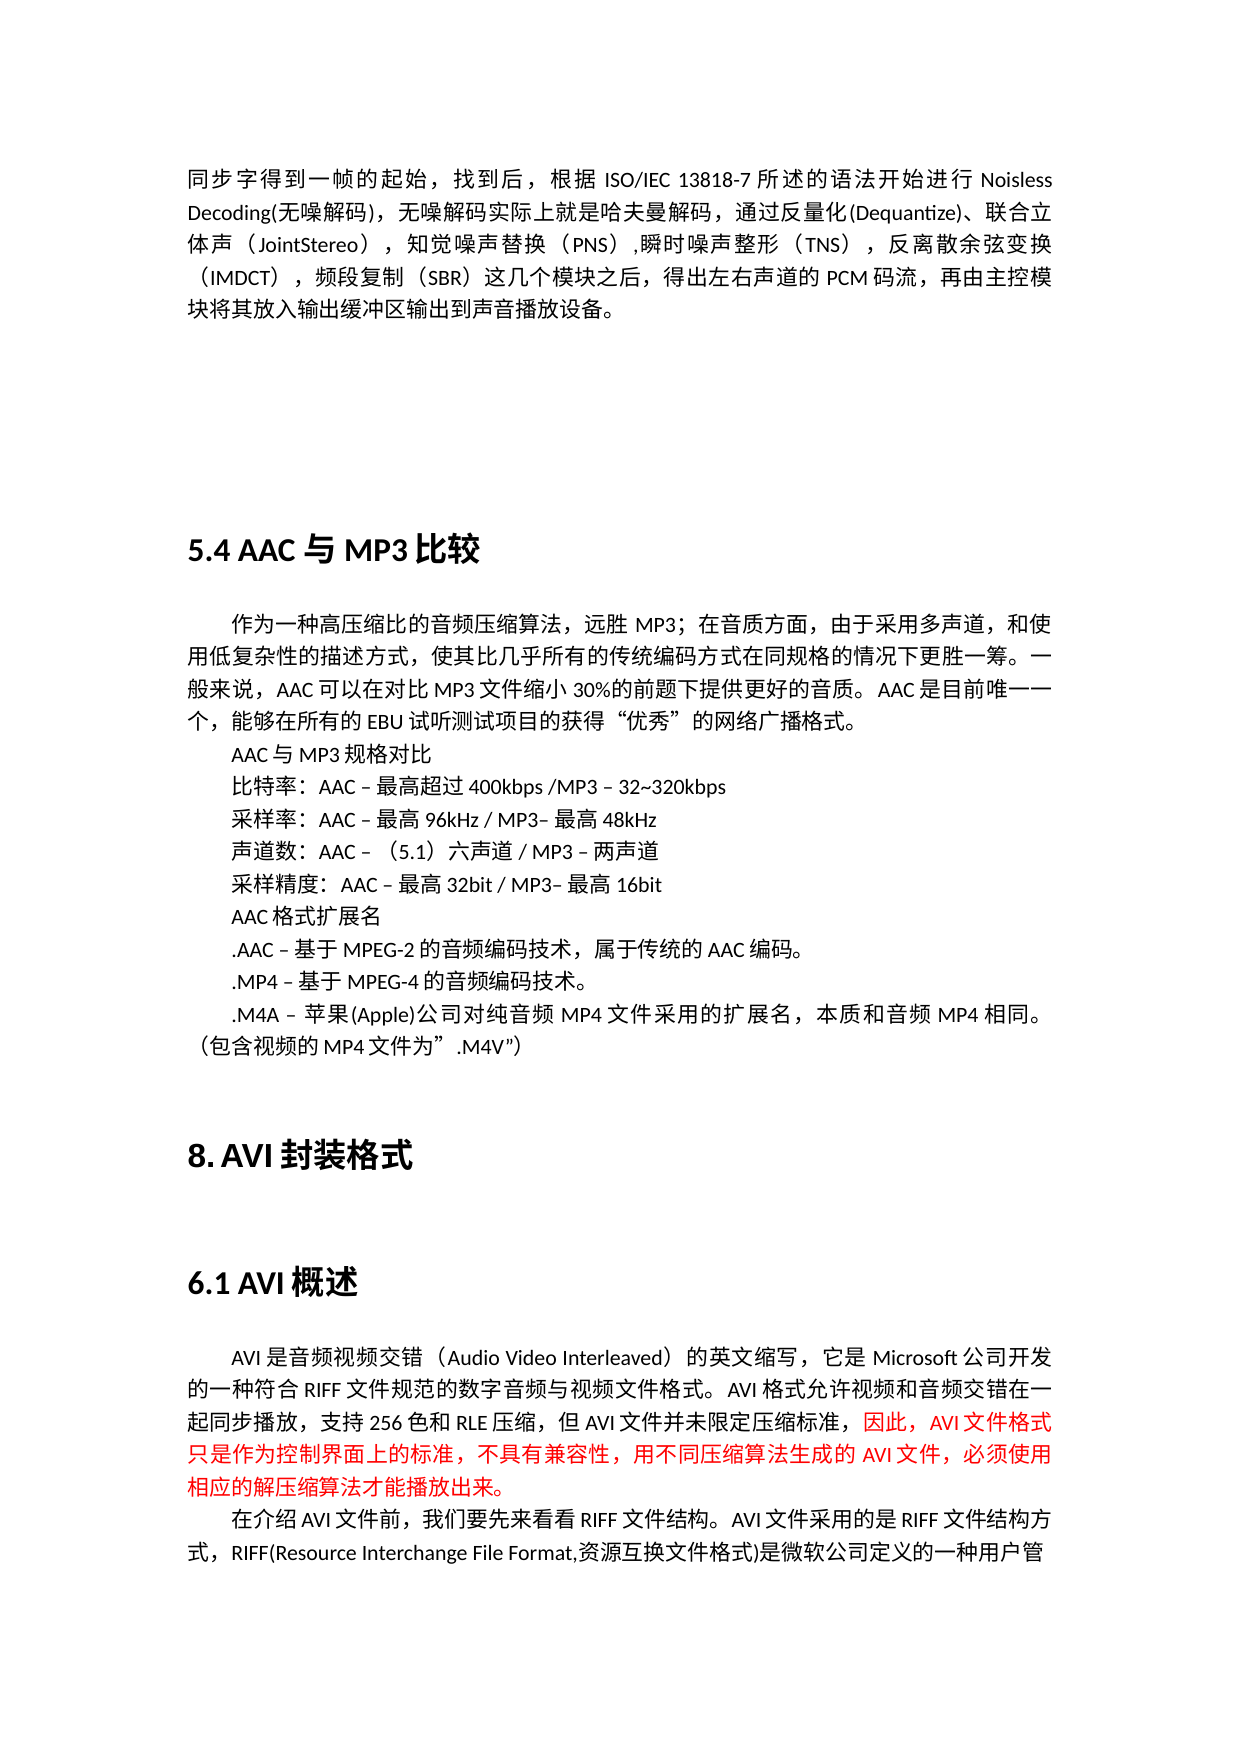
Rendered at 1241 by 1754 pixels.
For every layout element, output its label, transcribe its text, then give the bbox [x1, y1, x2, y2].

text 作为一种高压缩比的音频压缩算法，远胜MP3；在音质方面，由于采用多声道，和使用低复杂性的描述方式，使其比几乎所有的传统编码方式在同规格的情况下更胜一筹。一般来说，AAC可以在对比MP3文件缩小30%的前题下提供更好的音质。AAC是目前唯一一个，能够在所有的EBU试听测试项目的获得“优秀”的网络广播格式。 [187, 606, 1053, 736]
text .M4A – 苹果(Apple)公司对纯音频MP4文件采用的扩展名，本质和音频MP4相同。（包含视频的MP4文件为”.M4V”） [187, 996, 1053, 1061]
text 声道数：AAC – （5.1）六声道 / MP3 – 两声道 [187, 834, 1053, 866]
text 采样精度：AAC – 最高32bit / MP3– 最高16bit [187, 866, 1053, 899]
text .AAC – 基于MPEG-2的音频编码技术，属于传统的AAC编码。 [187, 931, 1053, 964]
subtitle 6.1 AVI概述 [187, 1247, 1053, 1312]
text AAC与MP3规格对比 [187, 736, 1053, 769]
subtitle AVI封装格式 [187, 1121, 1053, 1186]
text AAC格式扩展名 [187, 899, 1053, 931]
subtitle 5.4 AAC 与 MP3比较 [187, 514, 1053, 579]
text 比特率：AAC – 最高超过400kbps /MP3 – 32~320kbps [187, 769, 1053, 801]
list AVI是音频视频交错（Audio Video Interleaved）的英文缩写，它是Microsoft公司开发的一种符合RIFF文件规范的数字音频与视频文件格式。AVI格式允许视频和音频交错在一起同步播放，支持256色和RLE压缩，但AVI文件并未限定压缩标准，因此，AVI文件格式只是作为控制界面上的标准，不具有兼容性，用不同压缩算法生成的AVI文件，必须使用相应的解压缩算法才能播放出来。 [187, 1339, 1053, 1502]
text 采样率：AAC – 最高96kHz / MP3– 最高48kHz [187, 801, 1053, 834]
text .MP4 – 基于MPEG-4的音频编码技术。 [187, 964, 1053, 996]
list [187, 1502, 1053, 1567]
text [187, 162, 1053, 324]
